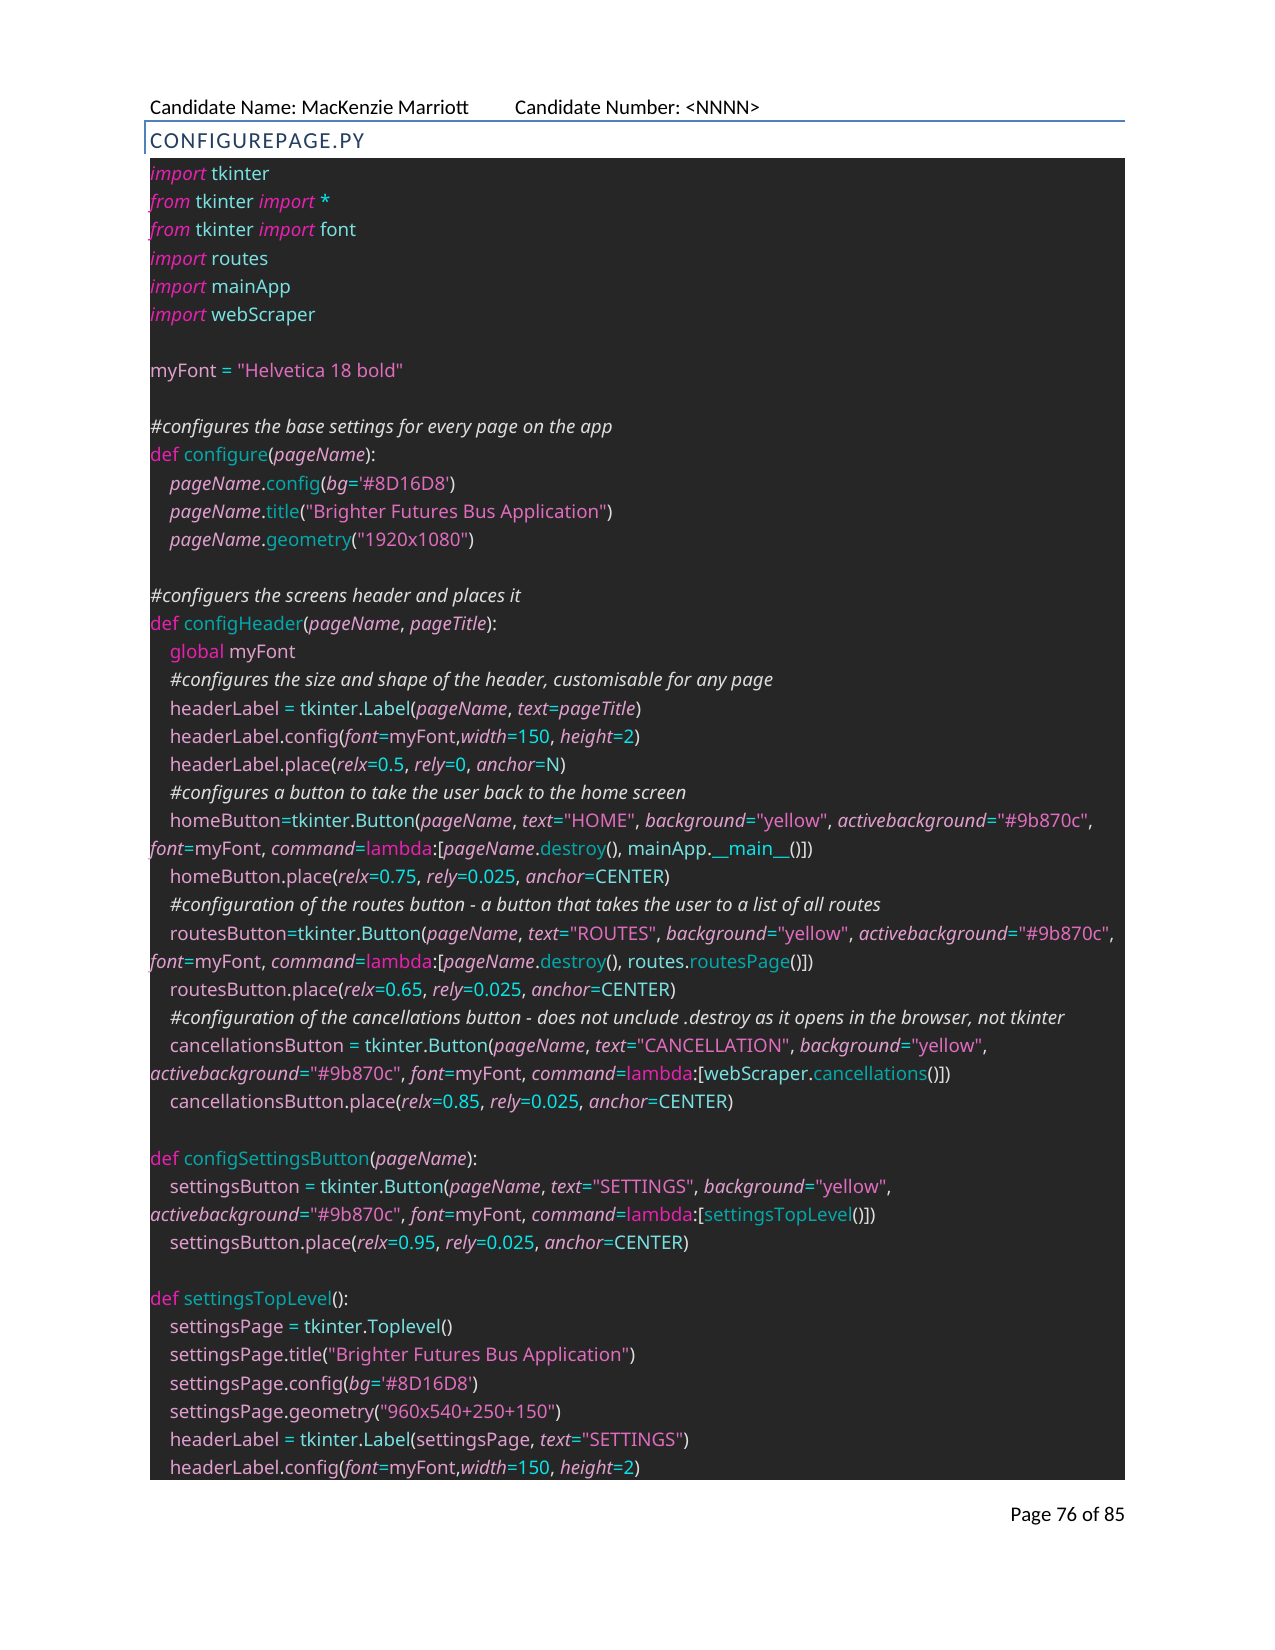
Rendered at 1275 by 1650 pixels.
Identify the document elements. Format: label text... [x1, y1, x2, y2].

text #configuration of the routes button - a button that takes the user to a list of all routes [150, 889, 1125, 917]
text cancellationsButton.place(relx=0.85, rely=0.025, anchor=CENTER) [150, 1086, 1125, 1114]
text from tkinter import * [150, 186, 1125, 214]
text #configuration of the cancellations button - does not unclude .destroy as it opens in the browser, not tkinter [150, 1002, 1125, 1030]
text headerLabel = tkinter.Label(settingsPage, text="SETTINGS") [150, 1423, 1125, 1452]
text pageName.geometry("1920x1080") [150, 523, 1125, 552]
text headerLabel.place(relx=0.5, rely=0, anchor=N) [150, 748, 1125, 777]
text def configure(pageName): [150, 439, 1125, 467]
text from tkinter import font [150, 214, 1125, 242]
text #configuers the screens header and places it [150, 580, 1125, 608]
text import tkinter [150, 158, 1125, 186]
text headerLabel.config(font=myFont,width=150, height=2) [150, 720, 1125, 748]
text settingsButton = tkinter.Button(pageName, text="SETTINGS", background="yellow", activebackground="#9b870c", font=myFont, command=lambda:[settingsTopLevel()]) [150, 1170, 1125, 1227]
text def configSettingsButton(pageName): [150, 1142, 1125, 1170]
text def settingsTopLevel(): [150, 1283, 1125, 1311]
text global myFont [150, 636, 1125, 664]
text settingsButton.place(relx=0.95, rely=0.025, anchor=CENTER) [150, 1227, 1125, 1255]
text settingsPage = tkinter.Toplevel() [150, 1311, 1125, 1339]
text import mainApp [150, 270, 1125, 298]
text import webScraper [150, 298, 1125, 327]
text pageName.config(bg='#8D16D8') [150, 467, 1125, 495]
text def configHeader(pageName, pageTitle): [150, 608, 1125, 636]
text homeButton=tkinter.Button(pageName, text="HOME", background="yellow", activebackground="#9b870c", font=myFont, command=lambda:[pageName.destroy(), mainApp.__main__()]) [150, 805, 1125, 861]
text routesButton.place(relx=0.65, rely=0.025, anchor=CENTER) [150, 973, 1125, 1002]
subtitle configurepage.py [146, 122, 1125, 154]
text pageName.title("Brighter Futures Bus Application") [150, 495, 1125, 523]
text homeButton.place(relx=0.75, rely=0.025, anchor=CENTER) [150, 861, 1125, 889]
text settingsPage.title("Brighter Futures Bus Application") [150, 1339, 1125, 1367]
text headerLabel = tkinter.Label(pageName, text=pageTitle) [150, 692, 1125, 720]
text #configures the base settings for every page on the app [150, 411, 1125, 439]
text cancellationsButton = tkinter.Button(pageName, text="CANCELLATION", background="yellow", activebackground="#9b870c", font=myFont, command=lambda:[webScraper.cancellations()]) [150, 1030, 1125, 1086]
text myFont = "Helvetica 18 bold" [150, 355, 1125, 383]
text import routes [150, 242, 1125, 270]
text settingsPage.config(bg='#8D16D8') [150, 1367, 1125, 1395]
text #configures the size and shape of the header, customisable for any page [150, 664, 1125, 692]
text headerLabel.config(font=myFont,width=150, height=2) [150, 1452, 1125, 1480]
text #configures a button to take the user back to the home screen [150, 777, 1125, 805]
text settingsPage.geometry("960x540+250+150") [150, 1395, 1125, 1423]
text routesButton=tkinter.Button(pageName, text="ROUTES", background="yellow", activebackground="#9b870c", font=myFont, command=lambda:[pageName.destroy(), routes.routesPage()]) [150, 917, 1125, 973]
